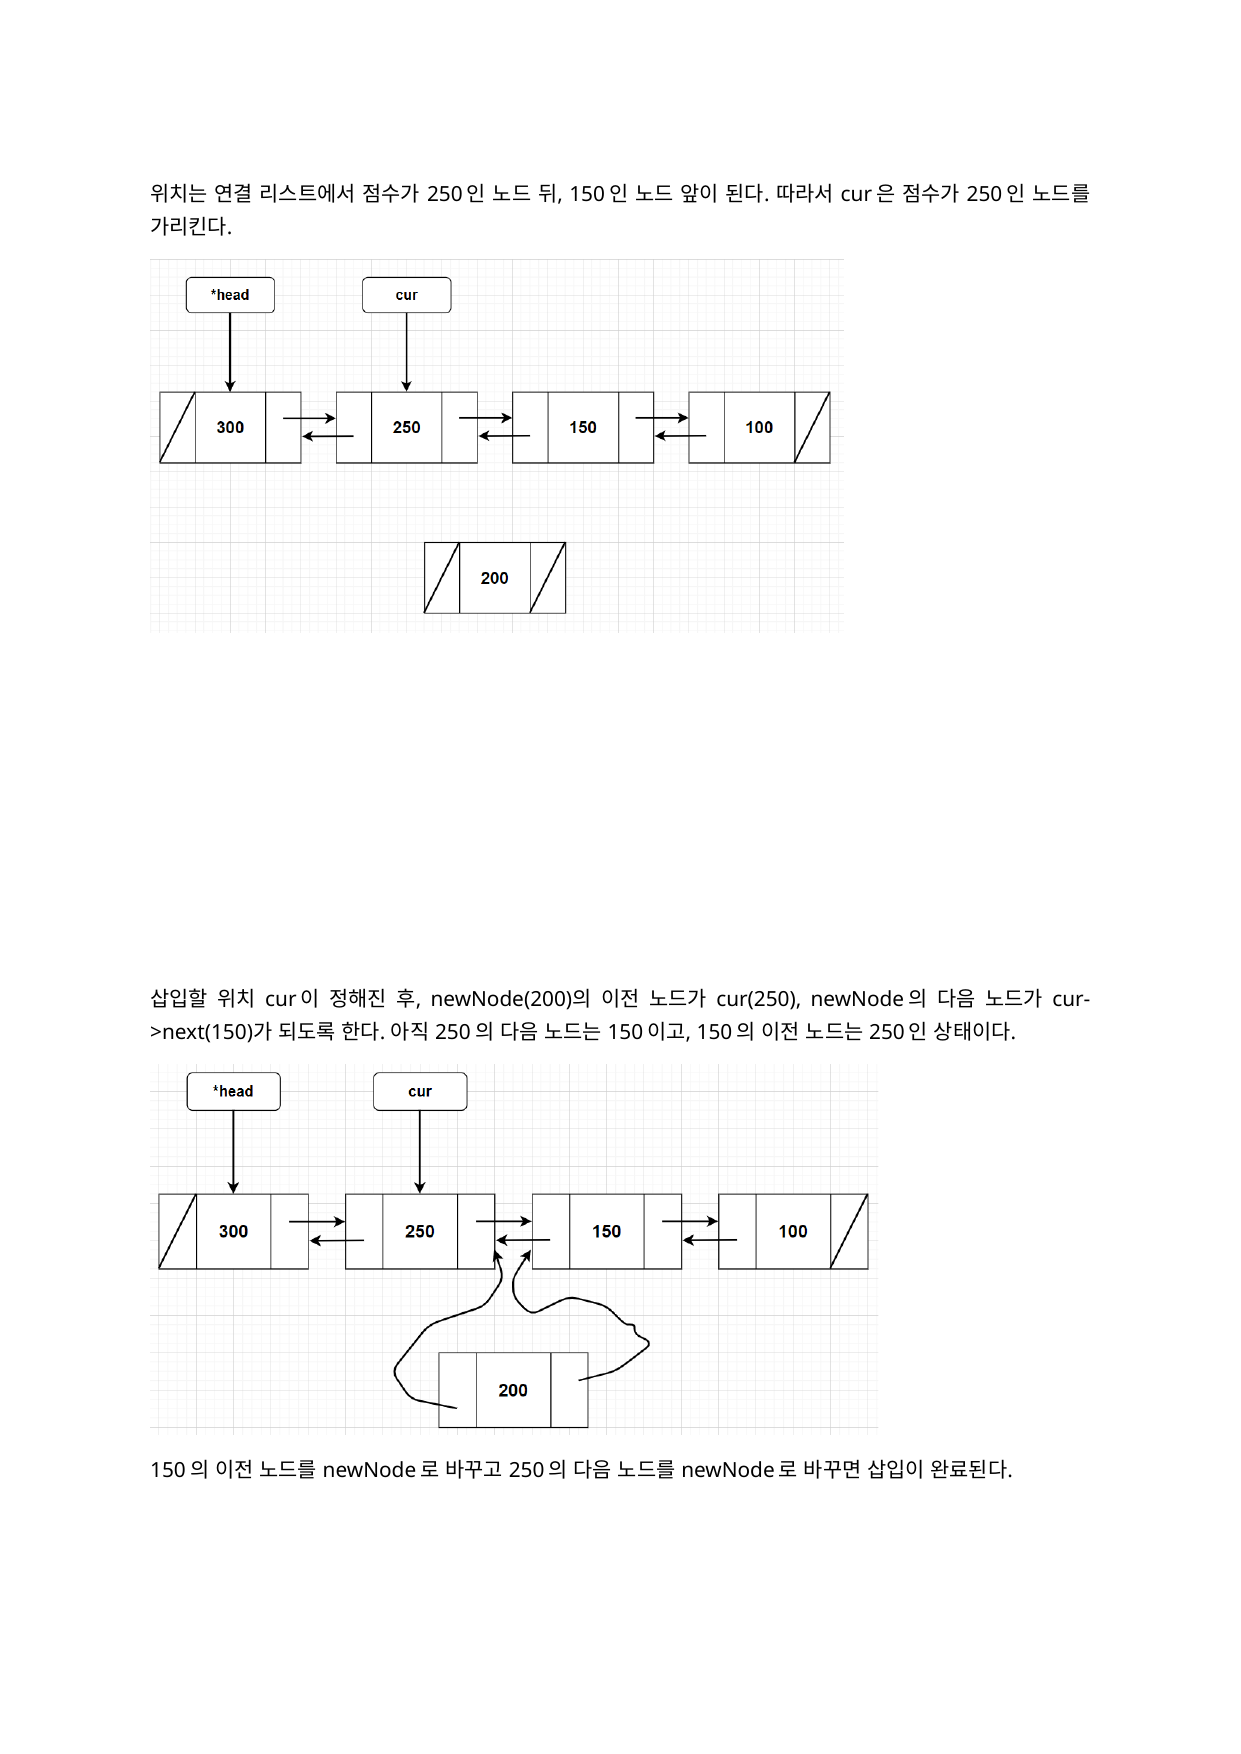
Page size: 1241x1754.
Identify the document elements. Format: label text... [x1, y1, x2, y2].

text 150의 이전 노드를 newNode로 바꾸고 250의 다음 노드를 newNode로 바꾸면 삽입이 완료된다. [150, 1453, 1090, 1484]
picture [150, 259, 844, 633]
picture [150, 1064, 879, 1435]
text 삽입할 위치 cur이 정해진 후, newNode(200)의 이전 노드가 cur(250), newNode의 다음 노드가 cur->next(150)가 되도록 한다. 아직 250의 다음 노드는 150이고, 150의 이전 노드는 250인 상태이다. [150, 982, 1090, 1046]
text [150, 177, 1090, 240]
